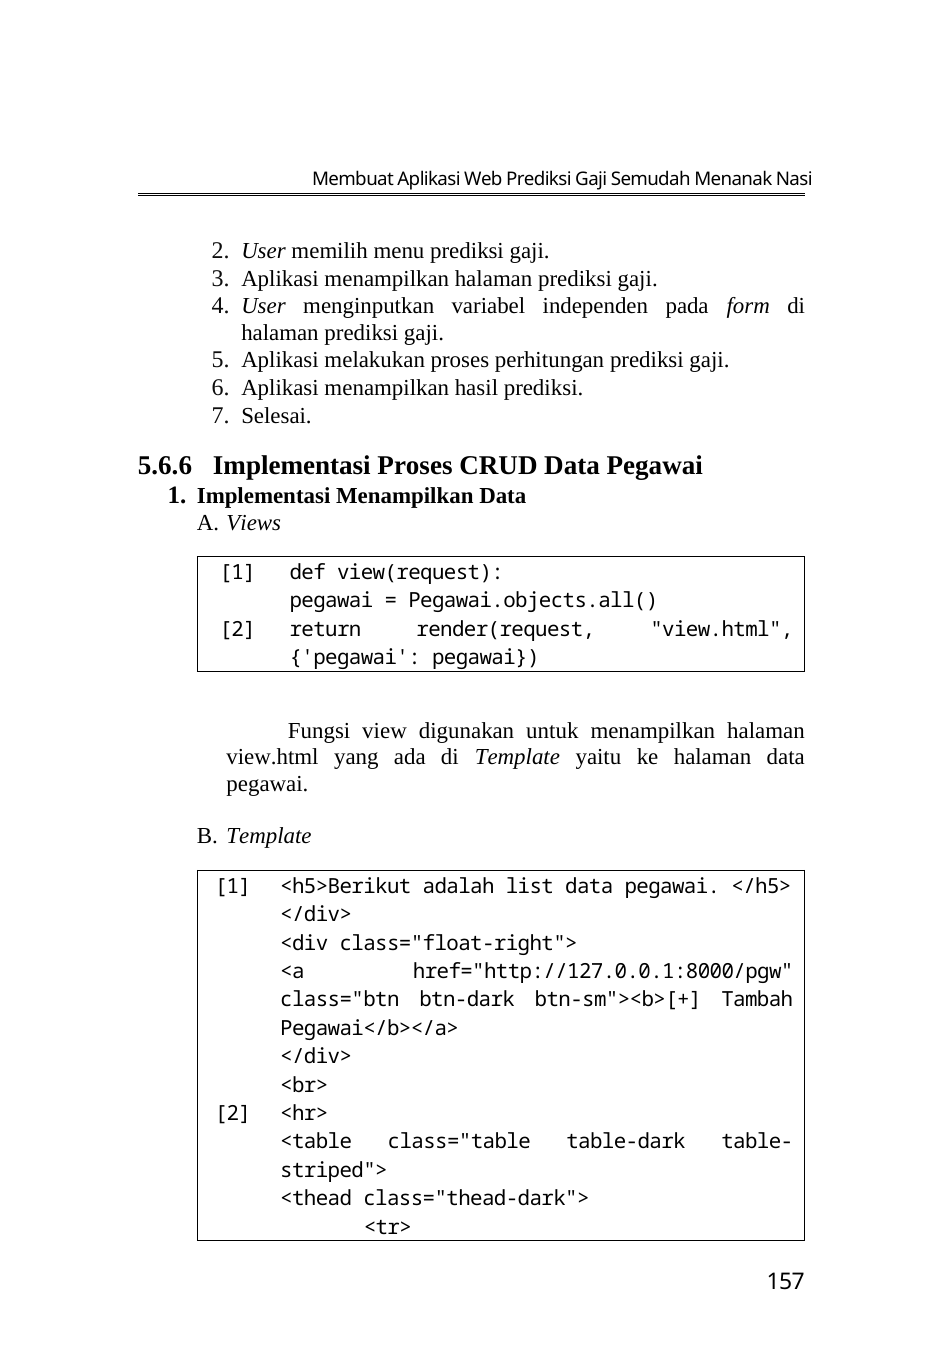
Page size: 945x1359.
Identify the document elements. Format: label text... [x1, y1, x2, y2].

list User memilih menu prediksi gaji. [211, 236, 805, 264]
list User menginputkan variabel independen pada form di halaman prediksi gaji. [211, 291, 805, 345]
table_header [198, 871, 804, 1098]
list Aplikasi melakukan proses perhitungan prediksi gaji. [211, 345, 805, 373]
list Template [197, 822, 805, 849]
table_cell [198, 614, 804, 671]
list Views [197, 509, 805, 535]
list Aplikasi menampilkan hasil prediksi. [211, 373, 805, 401]
list Implementasi Menampilkan Data [167, 480, 805, 509]
subtitle Implementasi Proses CRUD Data Pegawai [138, 449, 805, 480]
list Fungsi view digunakan untuk menampilkan halaman view.html yang ada di Template yaitu ke halaman data pegawai. [226, 717, 805, 796]
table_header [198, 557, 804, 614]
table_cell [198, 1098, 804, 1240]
list Selesai. [211, 401, 805, 428]
list Aplikasi menampilkan halaman prediksi gaji. [211, 264, 805, 291]
